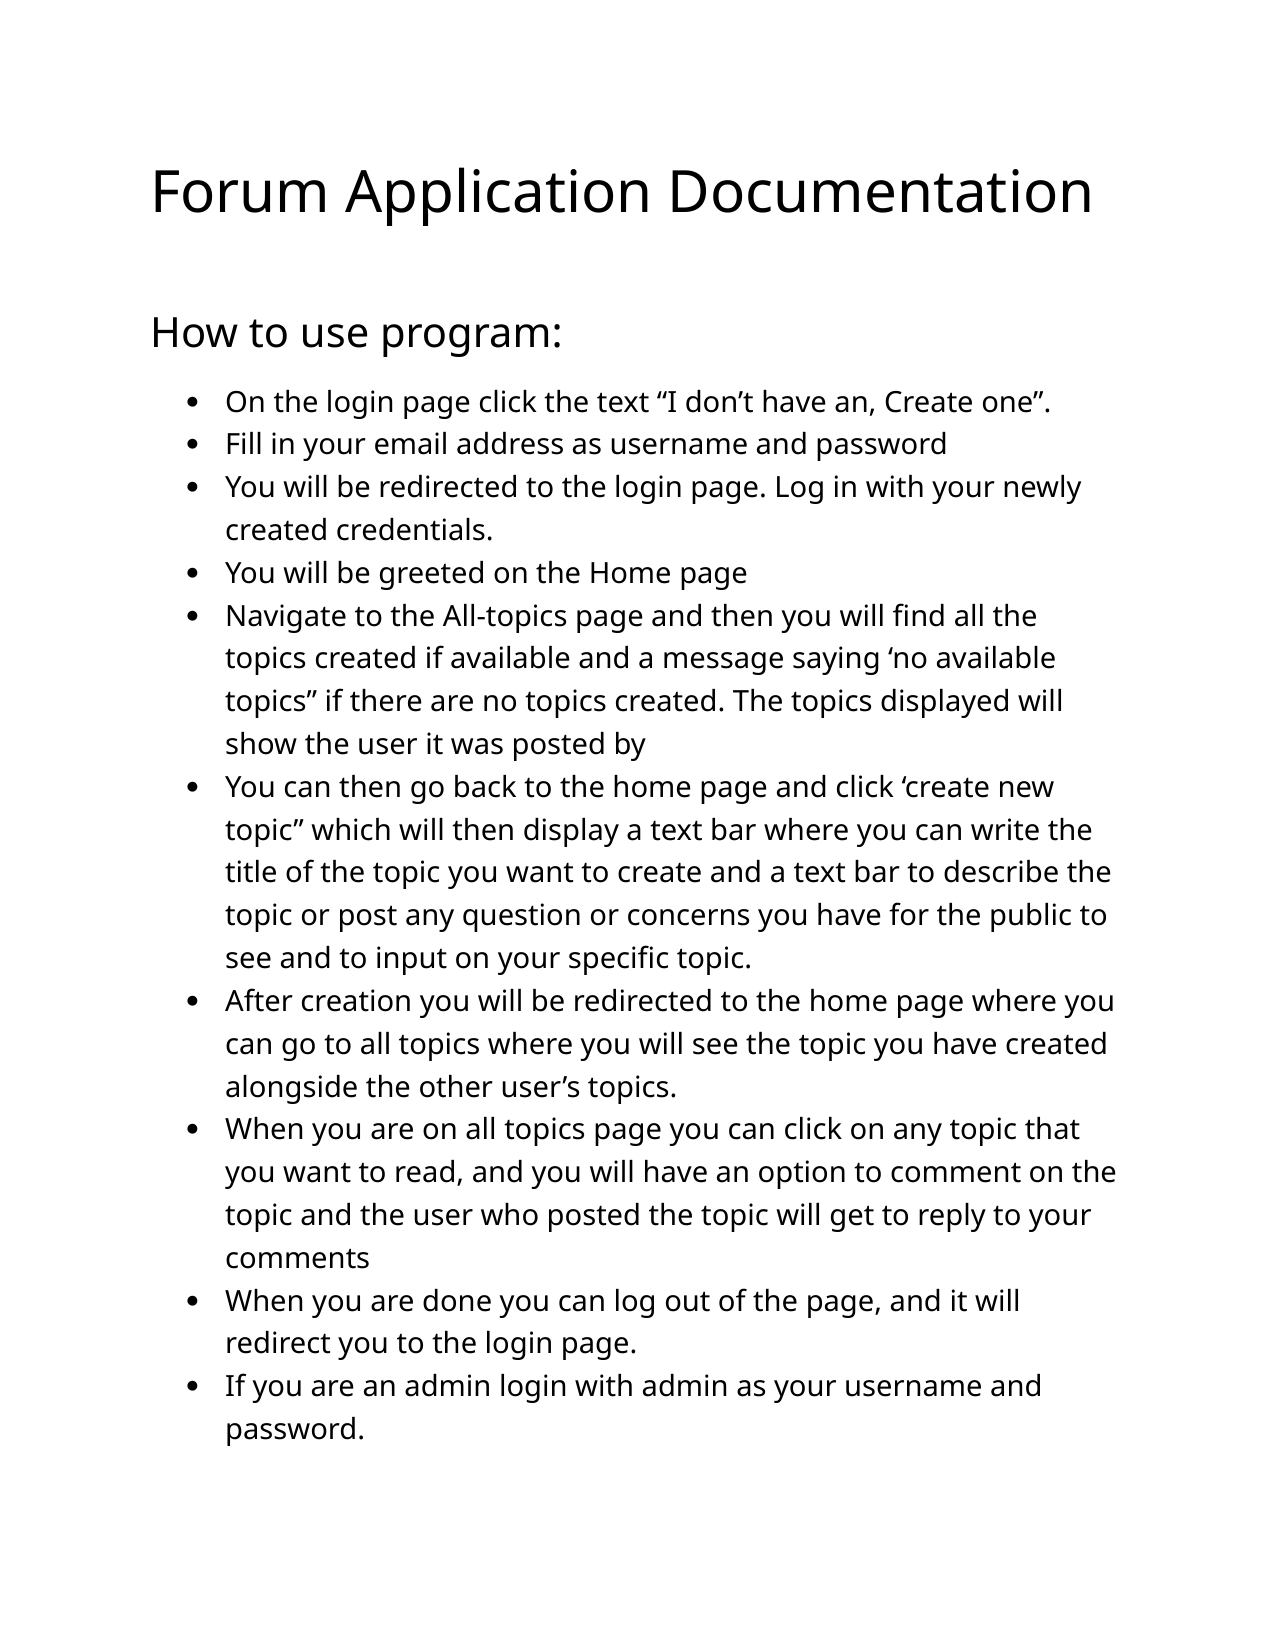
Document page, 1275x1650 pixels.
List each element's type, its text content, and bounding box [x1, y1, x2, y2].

list You will be greeted on the Home page [187, 552, 1125, 592]
list You can then go back to the home page and click ‘create new topic” which will then display a text bar where you can write the title of the topic you want to create and a text bar to describe the topic or post any question or concerns you have for the public to see and to input on your specific topic. [187, 766, 1125, 977]
list Fill in your email address as username and password [187, 424, 1125, 463]
text Forum Application Documentation [150, 150, 1125, 229]
list When you are done you can log out of the page, and it will redirect you to the login page. [187, 1280, 1125, 1362]
list On the login page click the text “I don’t have an, Create one”. [187, 381, 1125, 421]
list Navigate to the All-topics page and then you will find all the topics created if available and a message saying ‘no available topics” if there are no topics created. The topics displayed will show the user it was posted by [187, 595, 1125, 763]
list If you are an admin login with admin as your username and password. [187, 1366, 1125, 1448]
list You will be redirected to the login page. Log in with your newly created credentials. [187, 466, 1125, 549]
list After creation you will be redirected to the home page where you can go to all topics where you will see the topic you have created alongside the other user’s topics. [187, 980, 1125, 1106]
list When you are on all topics page you can click on any topic that you want to read, and you will have an option to comment on the topic and the user who posted the topic will get to reply to your comments [187, 1109, 1125, 1277]
text How to use program: [150, 303, 1125, 360]
